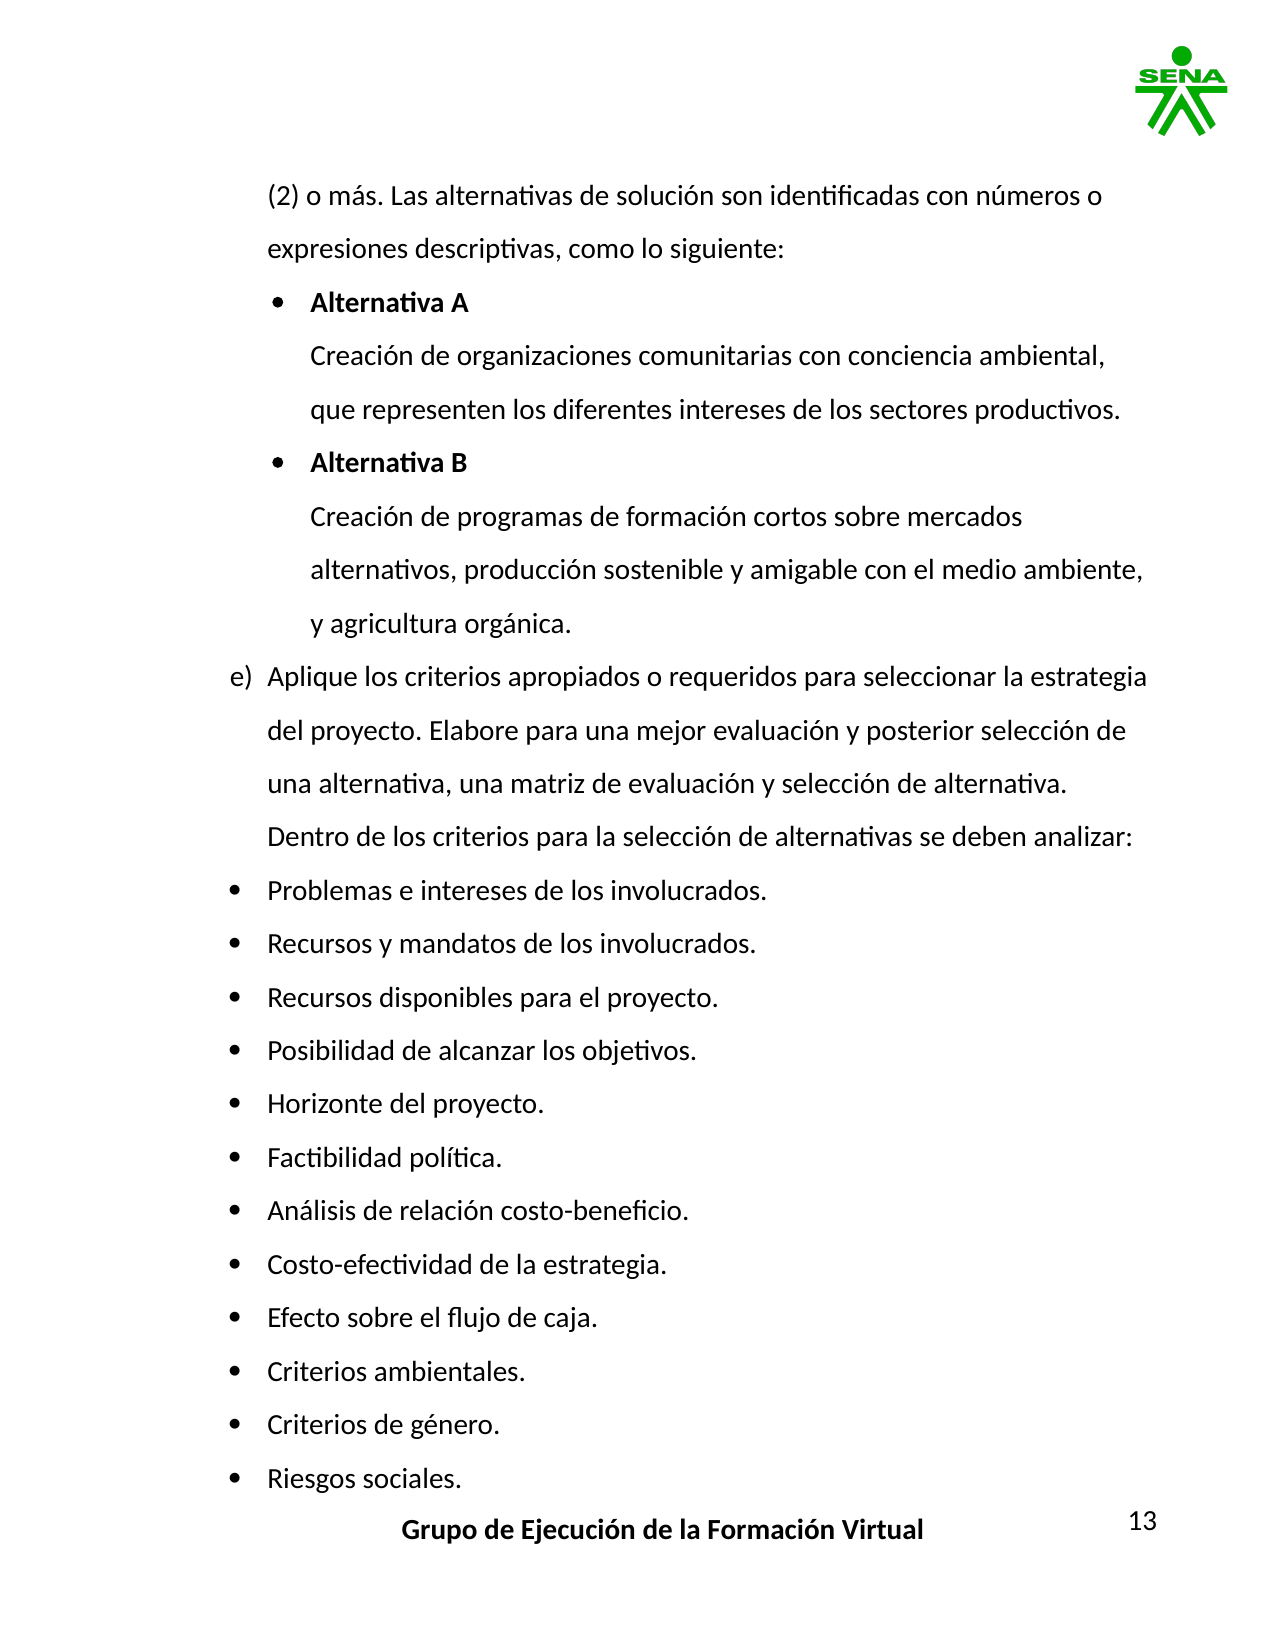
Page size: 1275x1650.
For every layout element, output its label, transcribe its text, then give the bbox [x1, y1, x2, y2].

list Recursos disponibles para el proyecto. [229, 979, 1157, 1014]
picture [1135, 46, 1228, 136]
list Factibilidad política. [229, 1139, 1157, 1175]
list Creación de programas de formación cortos sobre mercados alternativos, producción sostenible y amigable con el medio ambiente, y agricultura orgánica. [310, 498, 1157, 640]
list Análisis de relación costo-beneficio. [229, 1192, 1157, 1228]
list Costo-efectividad de la estrategia. [229, 1246, 1157, 1282]
list Criterios de género. [229, 1406, 1157, 1442]
list Alternativa A [273, 284, 1157, 320]
list Creación de organizaciones comunitarias con conciencia ambiental, que representen los diferentes intereses de los sectores productivos. [310, 337, 1157, 427]
list Efecto sobre el flujo de caja. [229, 1299, 1157, 1335]
list Problemas e intereses de los involucrados. [229, 872, 1157, 907]
list Horizonte del proyecto. [229, 1086, 1157, 1121]
list Posibilidad de alcanzar los objetivos. [229, 1032, 1157, 1068]
list Aplique los criterios apropiados o requeridos para seleccionar la estrategia del proyecto. Elabore para una mejor evaluación y posterior selección de una alternativa, una matriz de evaluación y selección de alternativa. Dentro de los criterios para la selección de alternativas se deben analizar: [229, 658, 1157, 854]
list Criterios ambientales. [229, 1353, 1157, 1388]
list Alternativa B [273, 444, 1157, 480]
list Riesgos sociales. [229, 1460, 1157, 1495]
list Recursos y mandatos de los involucrados. [229, 925, 1157, 961]
